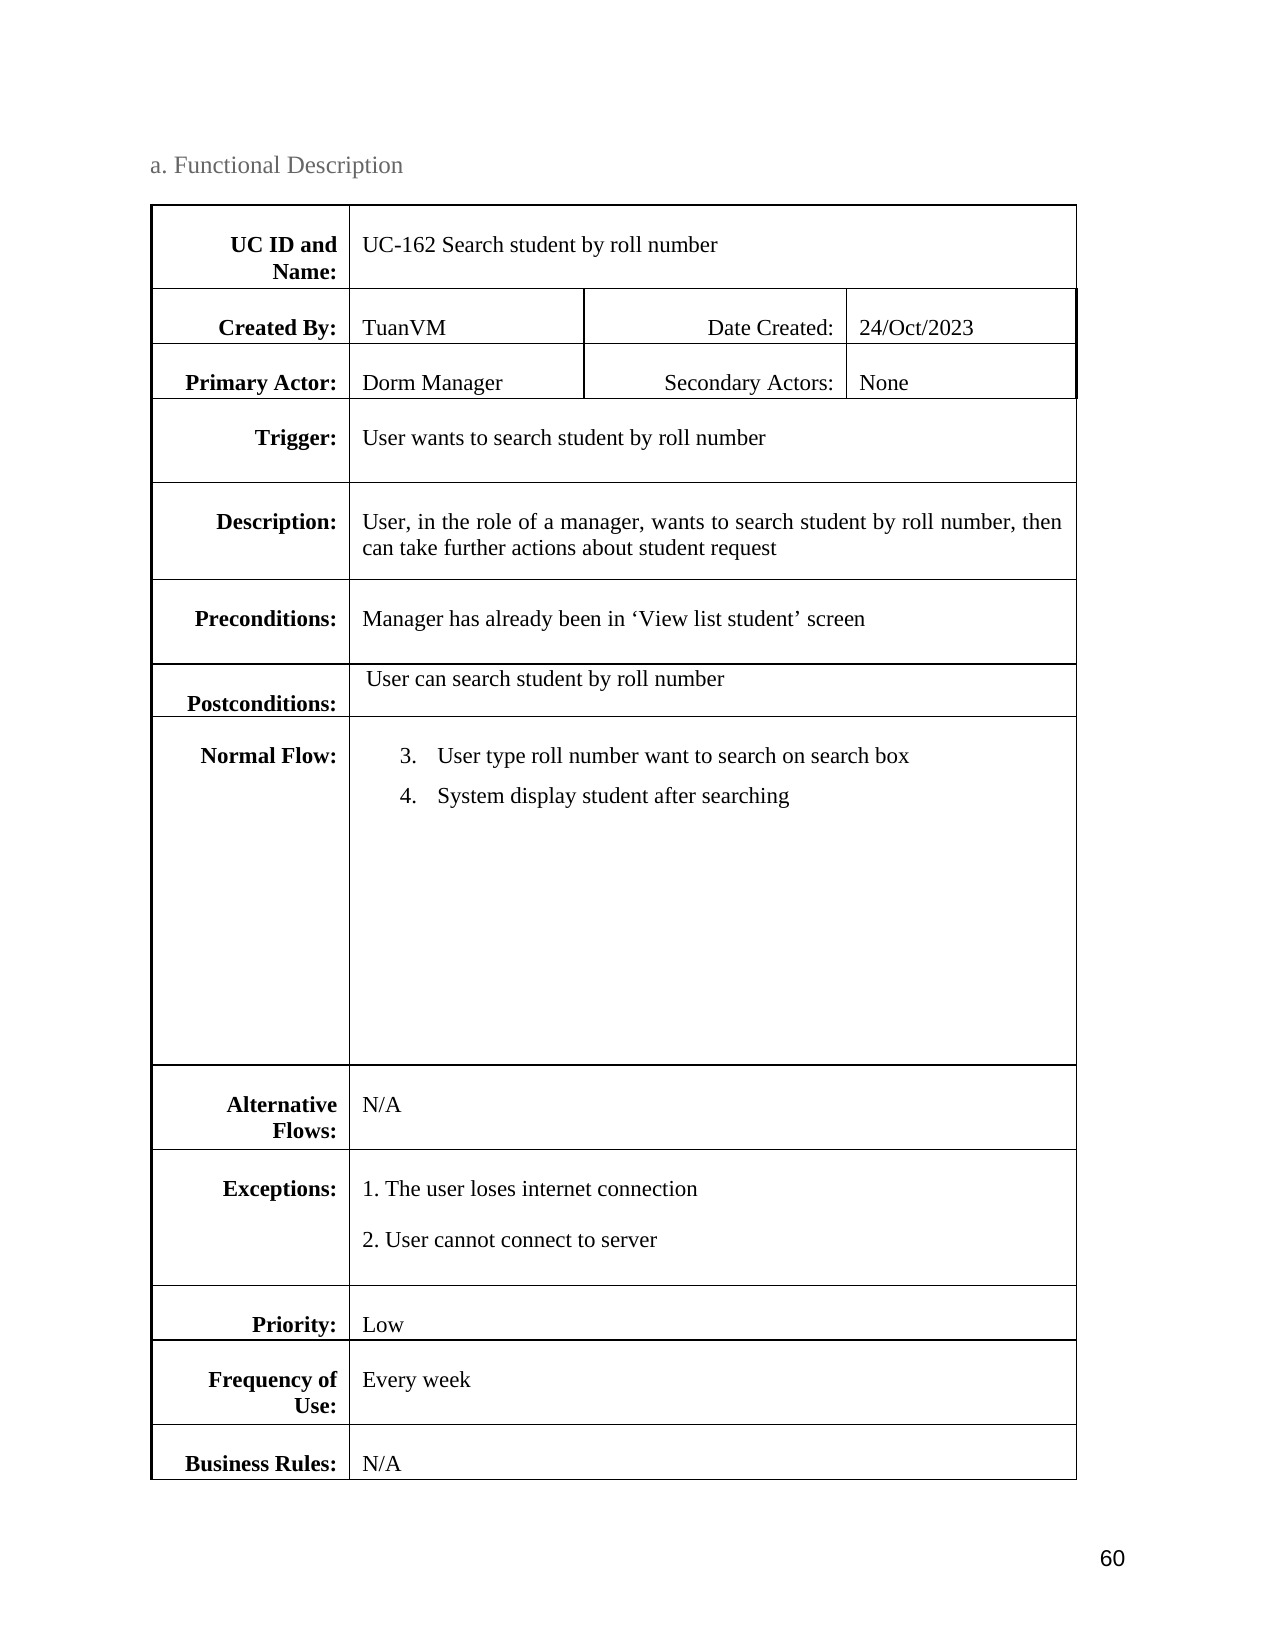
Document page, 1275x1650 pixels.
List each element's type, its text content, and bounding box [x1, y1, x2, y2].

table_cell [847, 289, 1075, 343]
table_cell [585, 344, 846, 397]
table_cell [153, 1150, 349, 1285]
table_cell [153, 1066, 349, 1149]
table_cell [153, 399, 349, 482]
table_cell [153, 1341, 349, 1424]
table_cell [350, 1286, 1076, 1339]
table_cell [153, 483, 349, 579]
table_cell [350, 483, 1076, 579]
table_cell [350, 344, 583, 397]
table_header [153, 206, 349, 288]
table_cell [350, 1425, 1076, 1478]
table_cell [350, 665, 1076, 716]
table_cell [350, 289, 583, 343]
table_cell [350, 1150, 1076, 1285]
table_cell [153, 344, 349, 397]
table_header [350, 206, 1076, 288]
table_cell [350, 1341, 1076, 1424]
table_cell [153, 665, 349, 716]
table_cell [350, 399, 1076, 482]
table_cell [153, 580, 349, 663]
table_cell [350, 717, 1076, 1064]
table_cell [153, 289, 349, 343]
subtitle a. Functional Description [150, 150, 1125, 179]
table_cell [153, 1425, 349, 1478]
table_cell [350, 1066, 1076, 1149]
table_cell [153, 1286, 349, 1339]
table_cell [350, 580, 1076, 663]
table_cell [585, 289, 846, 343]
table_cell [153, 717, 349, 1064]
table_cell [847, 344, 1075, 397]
